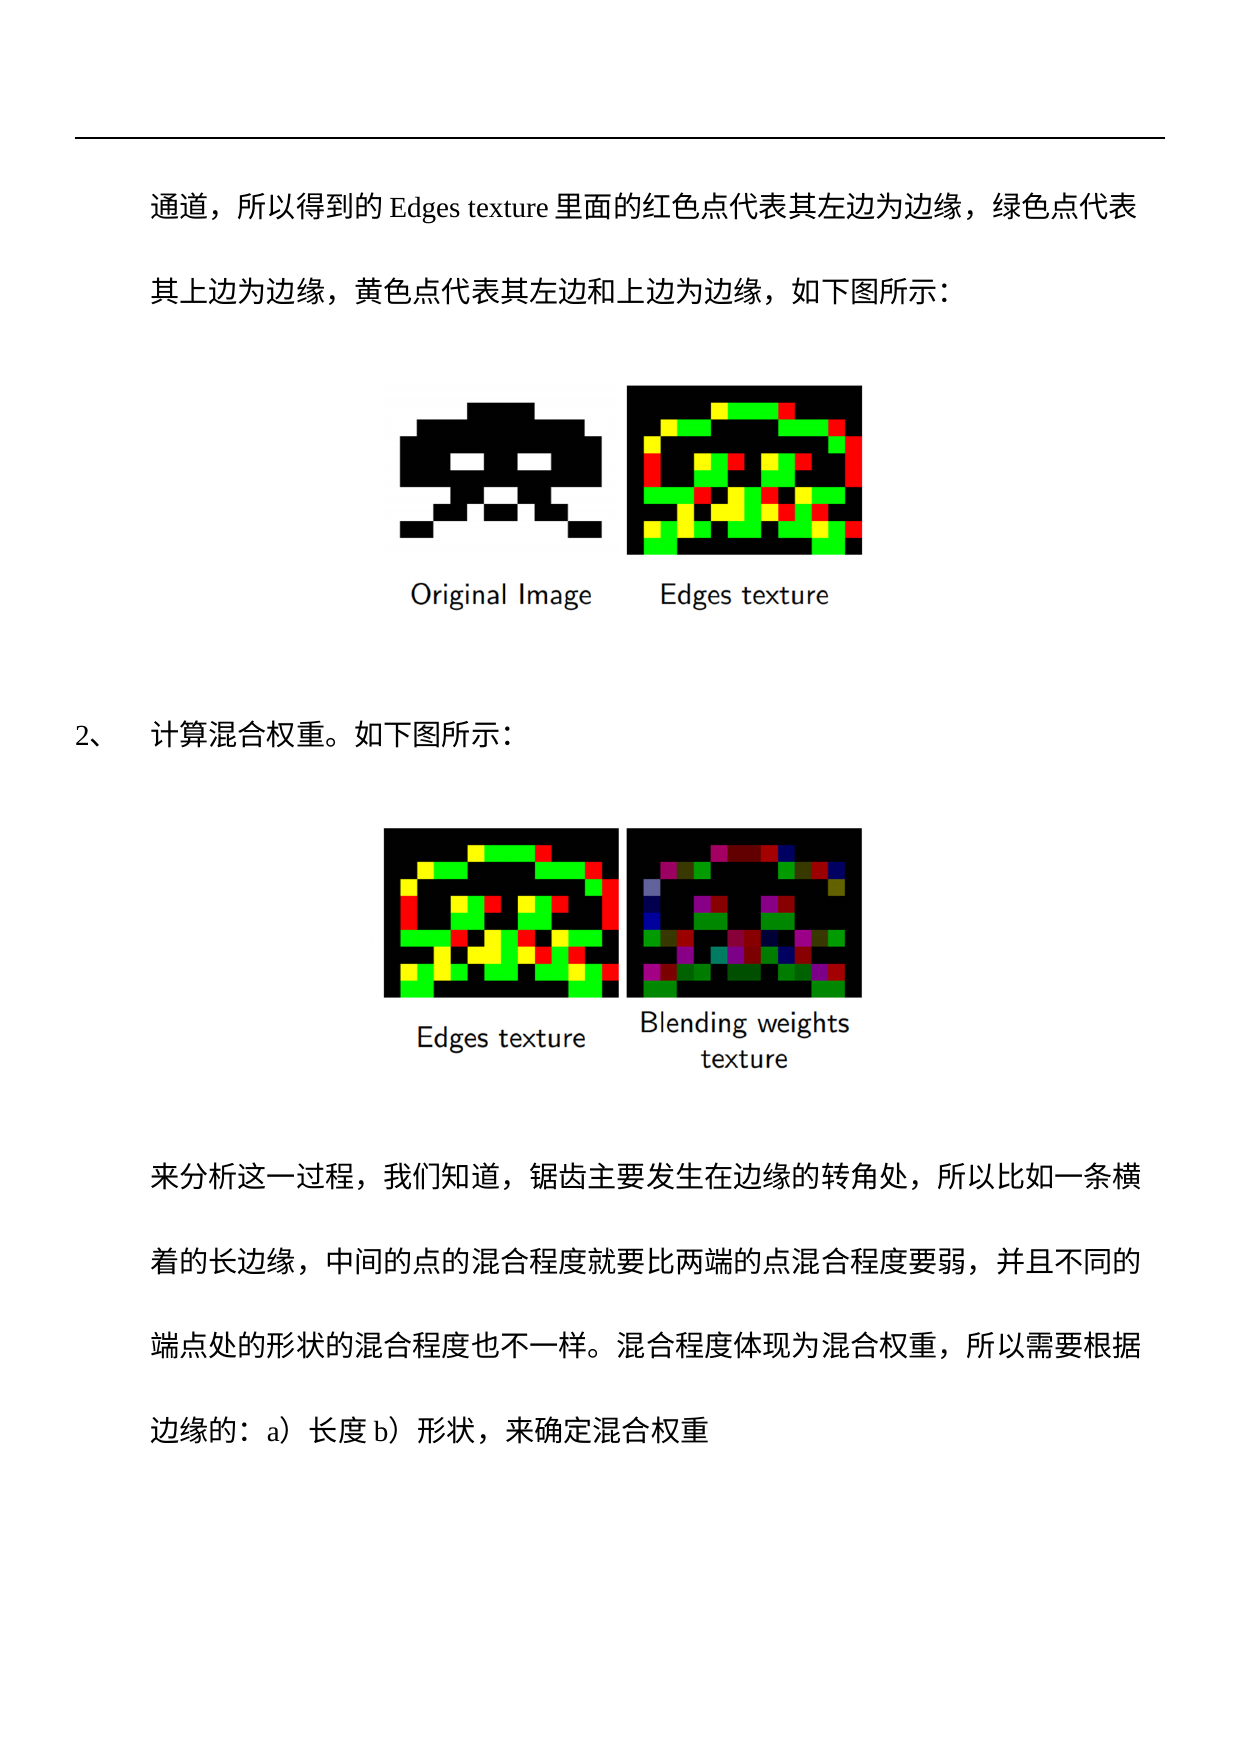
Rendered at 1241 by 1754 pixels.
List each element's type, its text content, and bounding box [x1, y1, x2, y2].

list 计算混合权重。如下图所示： [75, 700, 1165, 765]
picture [75, 367, 1166, 658]
picture [75, 810, 1166, 1101]
list 来分析这一过程，我们知道，锯齿主要发生在边缘的转角处，所以比如一条横着的长边缘，中间的点的混合程度就要比两端的点混合程度要弱，并且不同的端点处的形状的混合程度也不一样。混合程度体现为混合权重，所以需要根据边缘的：a）长度 b）形状，来确定混合权重 [150, 1142, 1165, 1461]
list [75, 173, 1165, 322]
